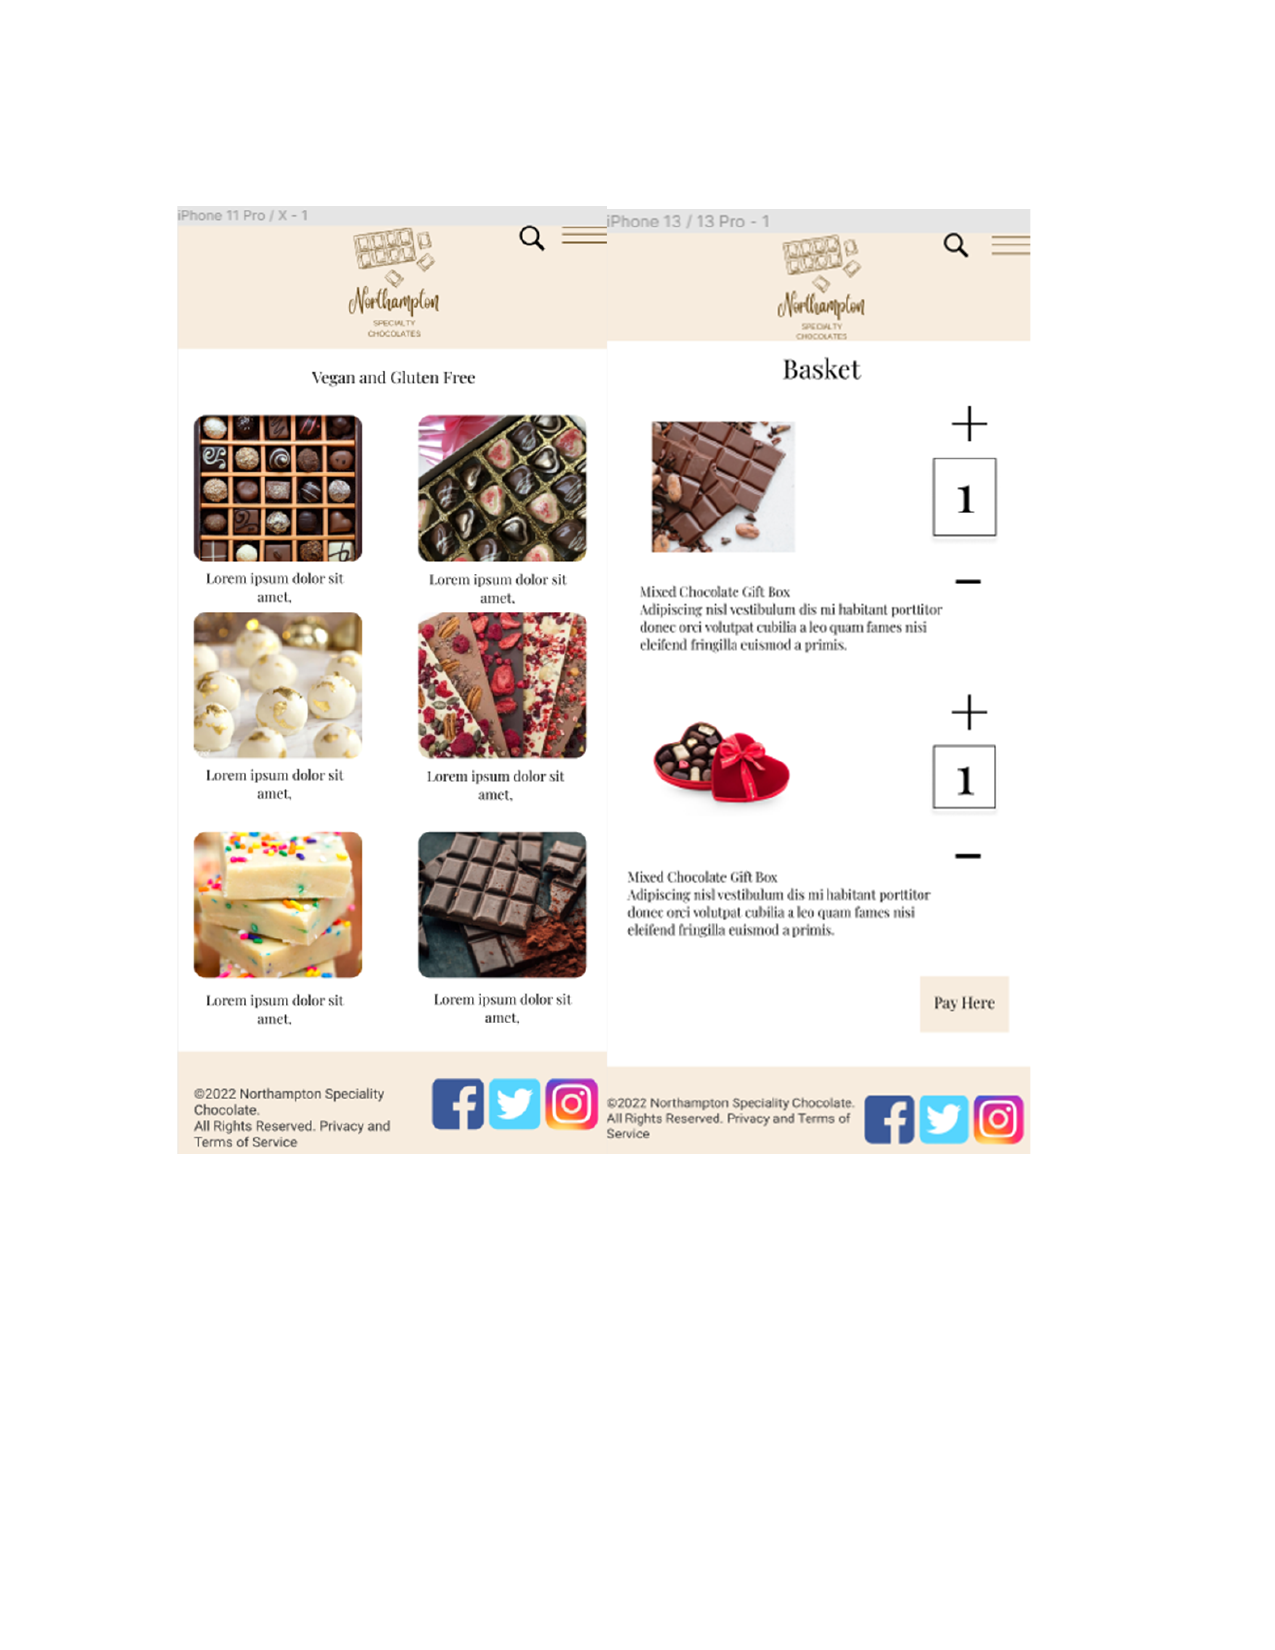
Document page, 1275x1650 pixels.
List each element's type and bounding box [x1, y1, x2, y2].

picture [177, 206, 1031, 1154]
